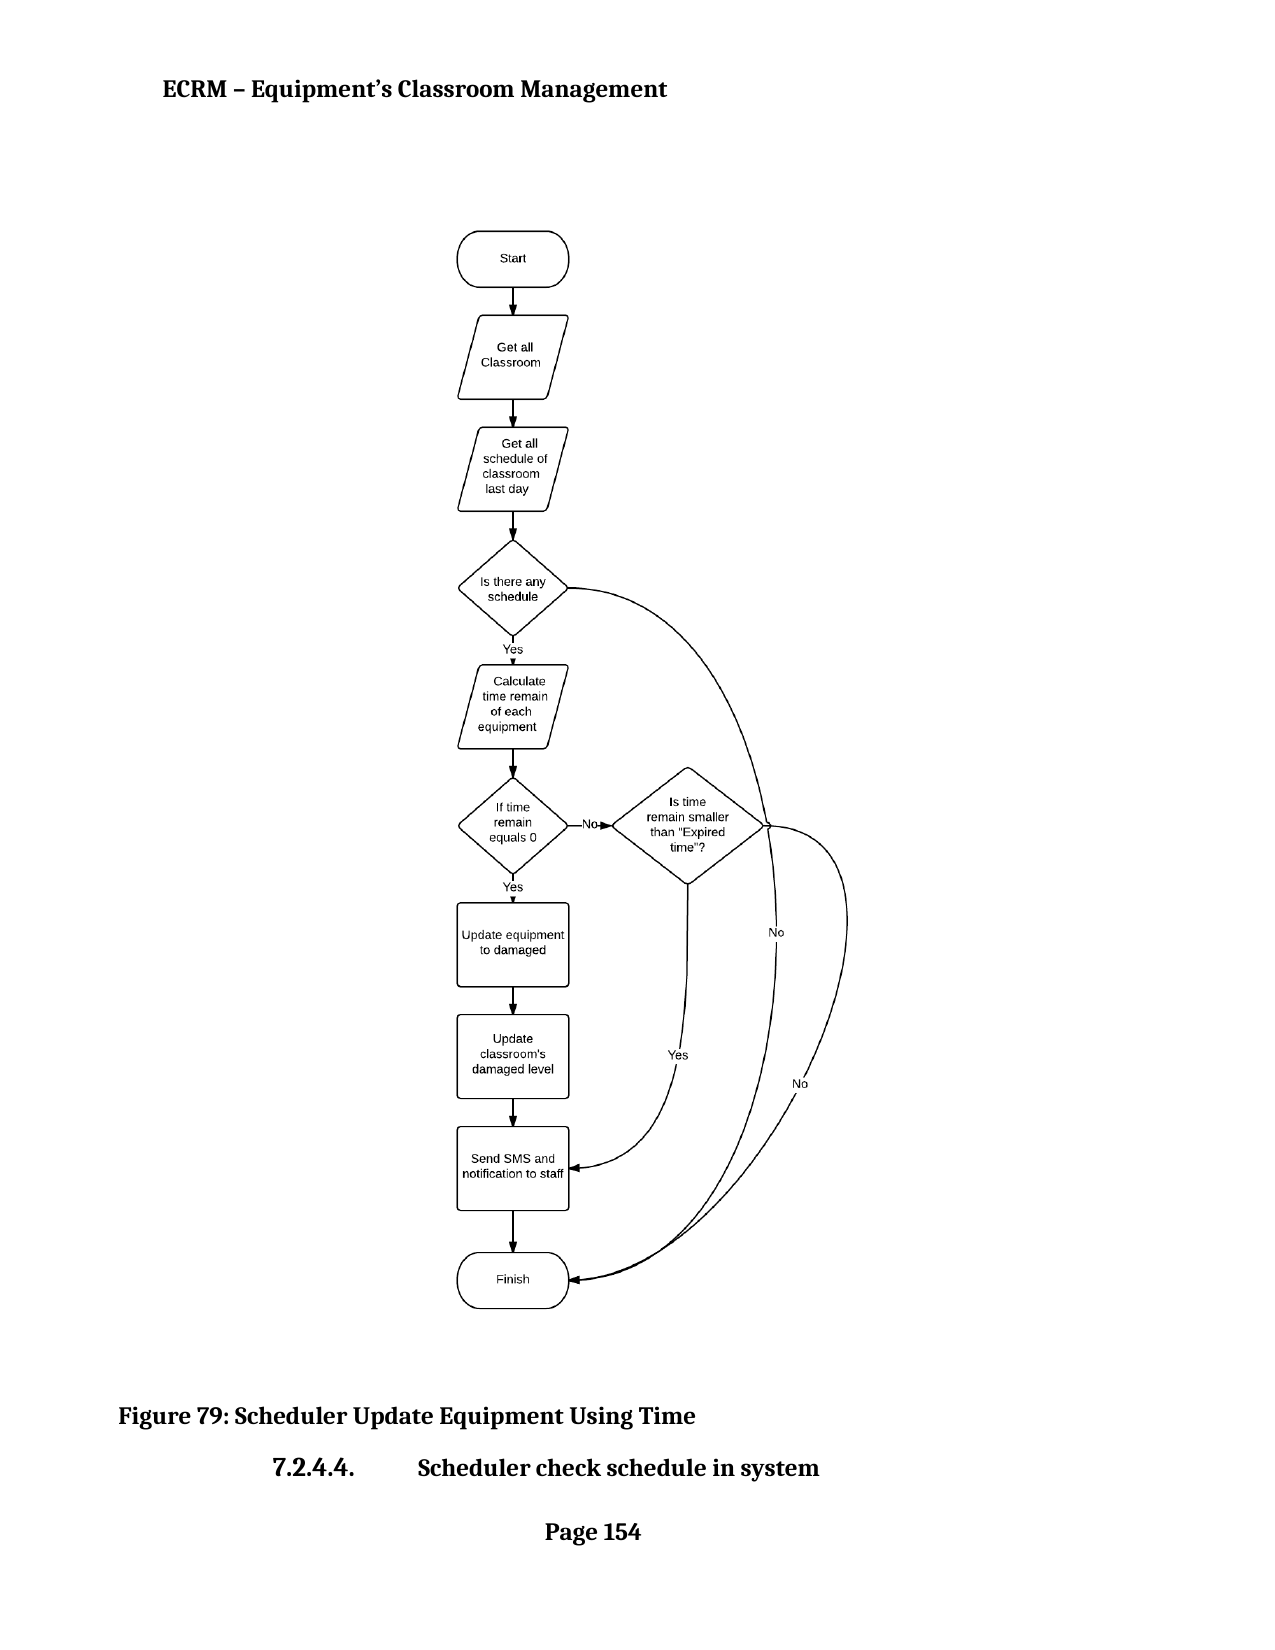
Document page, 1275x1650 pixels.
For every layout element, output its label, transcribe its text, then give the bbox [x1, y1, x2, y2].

list Scheduler check schedule in system [273, 1452, 1068, 1483]
text Figure : Scheduler Update Equipment Using Time [118, 1402, 1068, 1431]
picture [177, 147, 1128, 1378]
